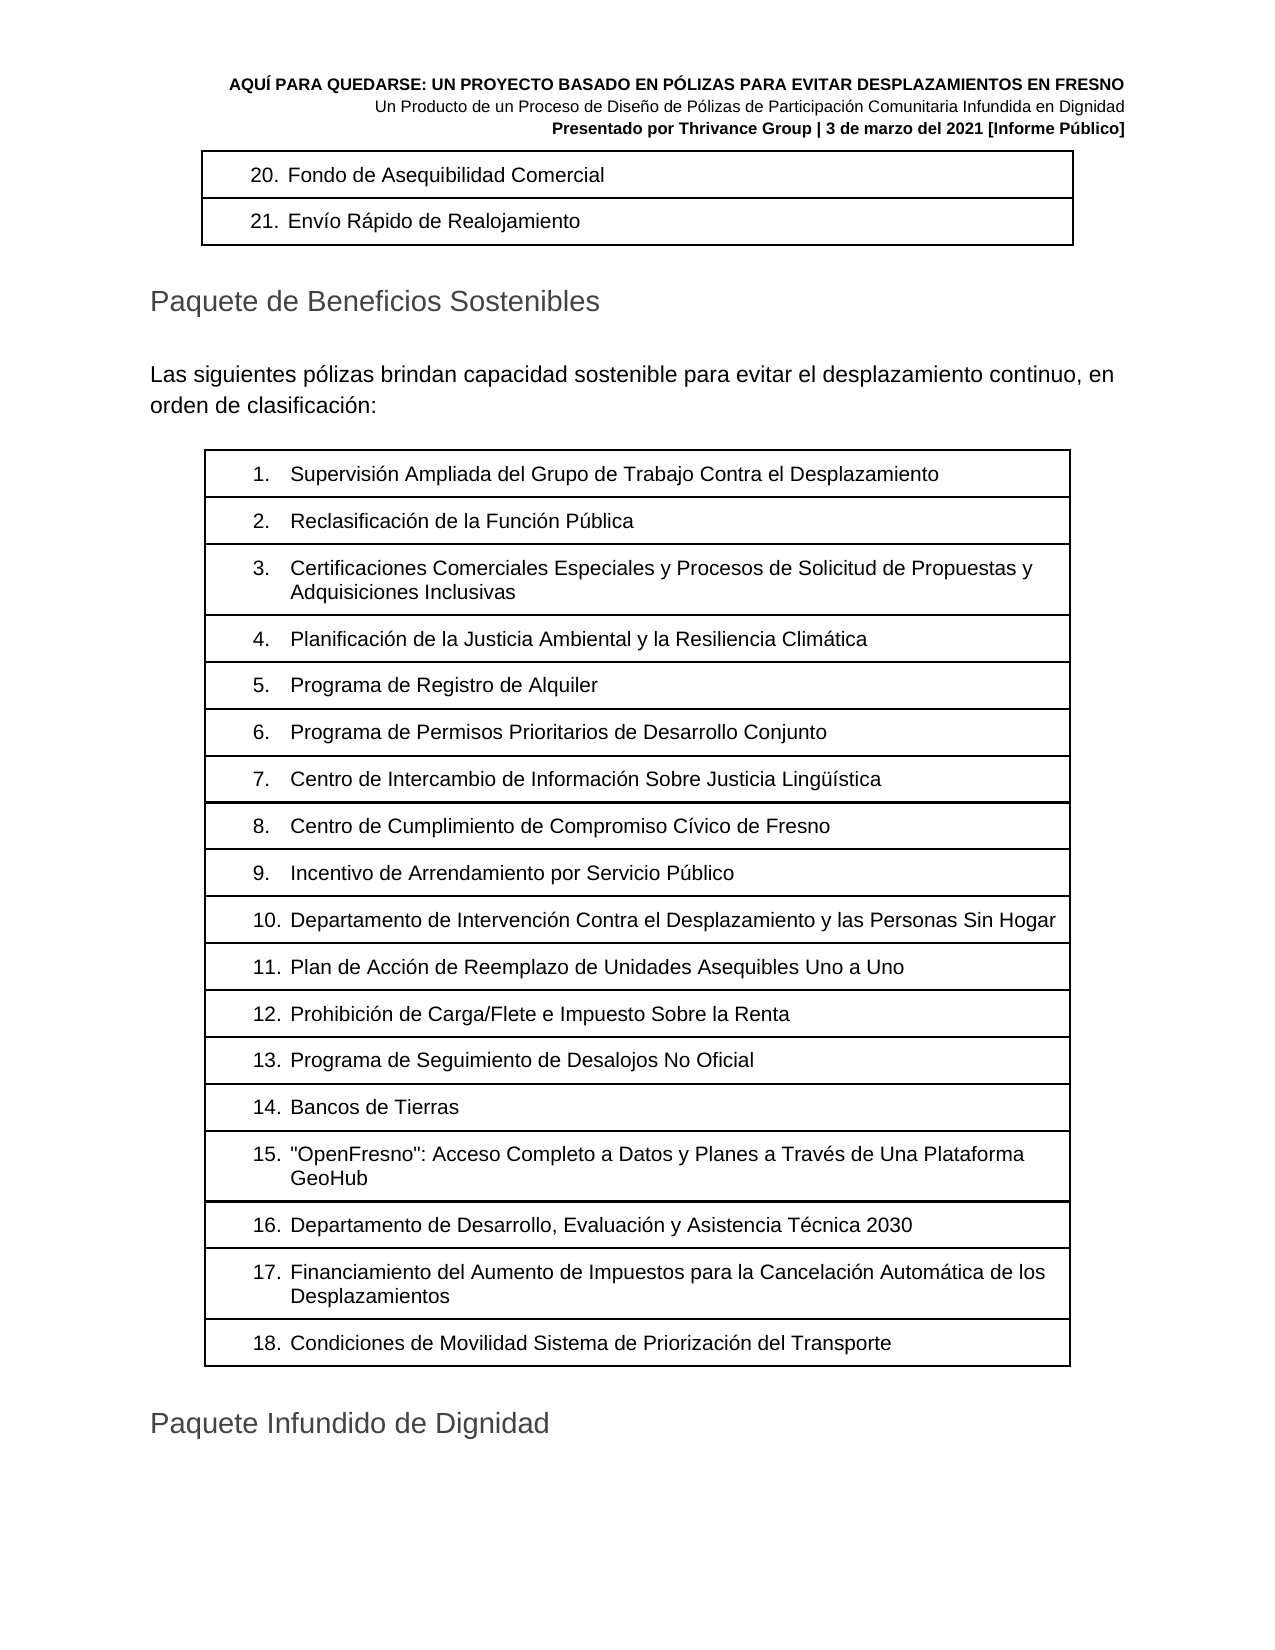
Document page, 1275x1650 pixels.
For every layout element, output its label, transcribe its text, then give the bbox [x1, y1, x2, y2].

table_cell Plan de Acción de Reemplazo de Unidades Asequibles Uno a Uno [206, 944, 1069, 989]
text Paquete de Beneficios Sostenibles [150, 284, 1125, 318]
table_cell Programa de Permisos Prioritarios de Desarrollo Conjunto [206, 710, 1069, 754]
table_cell Departamento de Intervención Contra el Desplazamiento y las Personas Sin Hogar [206, 897, 1069, 942]
table_cell Programa de Seguimiento de Desalojos No Oficial [206, 1038, 1069, 1083]
text Paquete Infundido de Dignidad [150, 1406, 1125, 1439]
table_header Supervisión Ampliada del Grupo de Trabajo Contra el Desplazamiento [206, 451, 1069, 496]
table_cell Condiciones de Movilidad Sistema de Priorización del Transporte [206, 1320, 1069, 1365]
table_cell Centro de Cumplimiento de Compromiso Cívico de Fresno [206, 804, 1069, 848]
table_cell Bancos de Tierras [206, 1085, 1069, 1129]
table_cell Fondo de Asequibilidad Comercial [203, 152, 1072, 197]
table_cell Reclasificación de la Función Pública [206, 498, 1069, 543]
text Las siguientes pólizas brindan capacidad sostenible para evitar el desplazamiento continuo, en orden de clasificación: [150, 361, 1125, 418]
table_cell Envío Rápido de Realojamiento [203, 199, 1072, 244]
table_cell Incentivo de Arrendamiento por Servicio Público [206, 850, 1069, 895]
table_cell Financiamiento del Aumento de Impuestos para la Cancelación Automática de los Desplazamientos [206, 1249, 1069, 1318]
table_cell Certificaciones Comerciales Especiales y Procesos de Solicitud de Propuestas y Adquisiciones Inclusivas [206, 545, 1069, 614]
table_cell "OpenFresno": Acceso Completo a Datos y Planes a Través de Una Plataforma GeoHub [206, 1132, 1069, 1200]
table_cell Planificación de la Justicia Ambiental y la Resiliencia Climática [206, 616, 1069, 661]
table_cell Prohibición de Carga/Flete e Impuesto Sobre la Renta [206, 991, 1069, 1036]
table_cell Programa de Registro de Alquiler [206, 663, 1069, 708]
table_cell Departamento de Desarrollo, Evaluación y Asistencia Técnica 2030 [206, 1203, 1069, 1247]
table_cell Centro de Intercambio de Información Sobre Justicia Lingüística [206, 757, 1069, 801]
